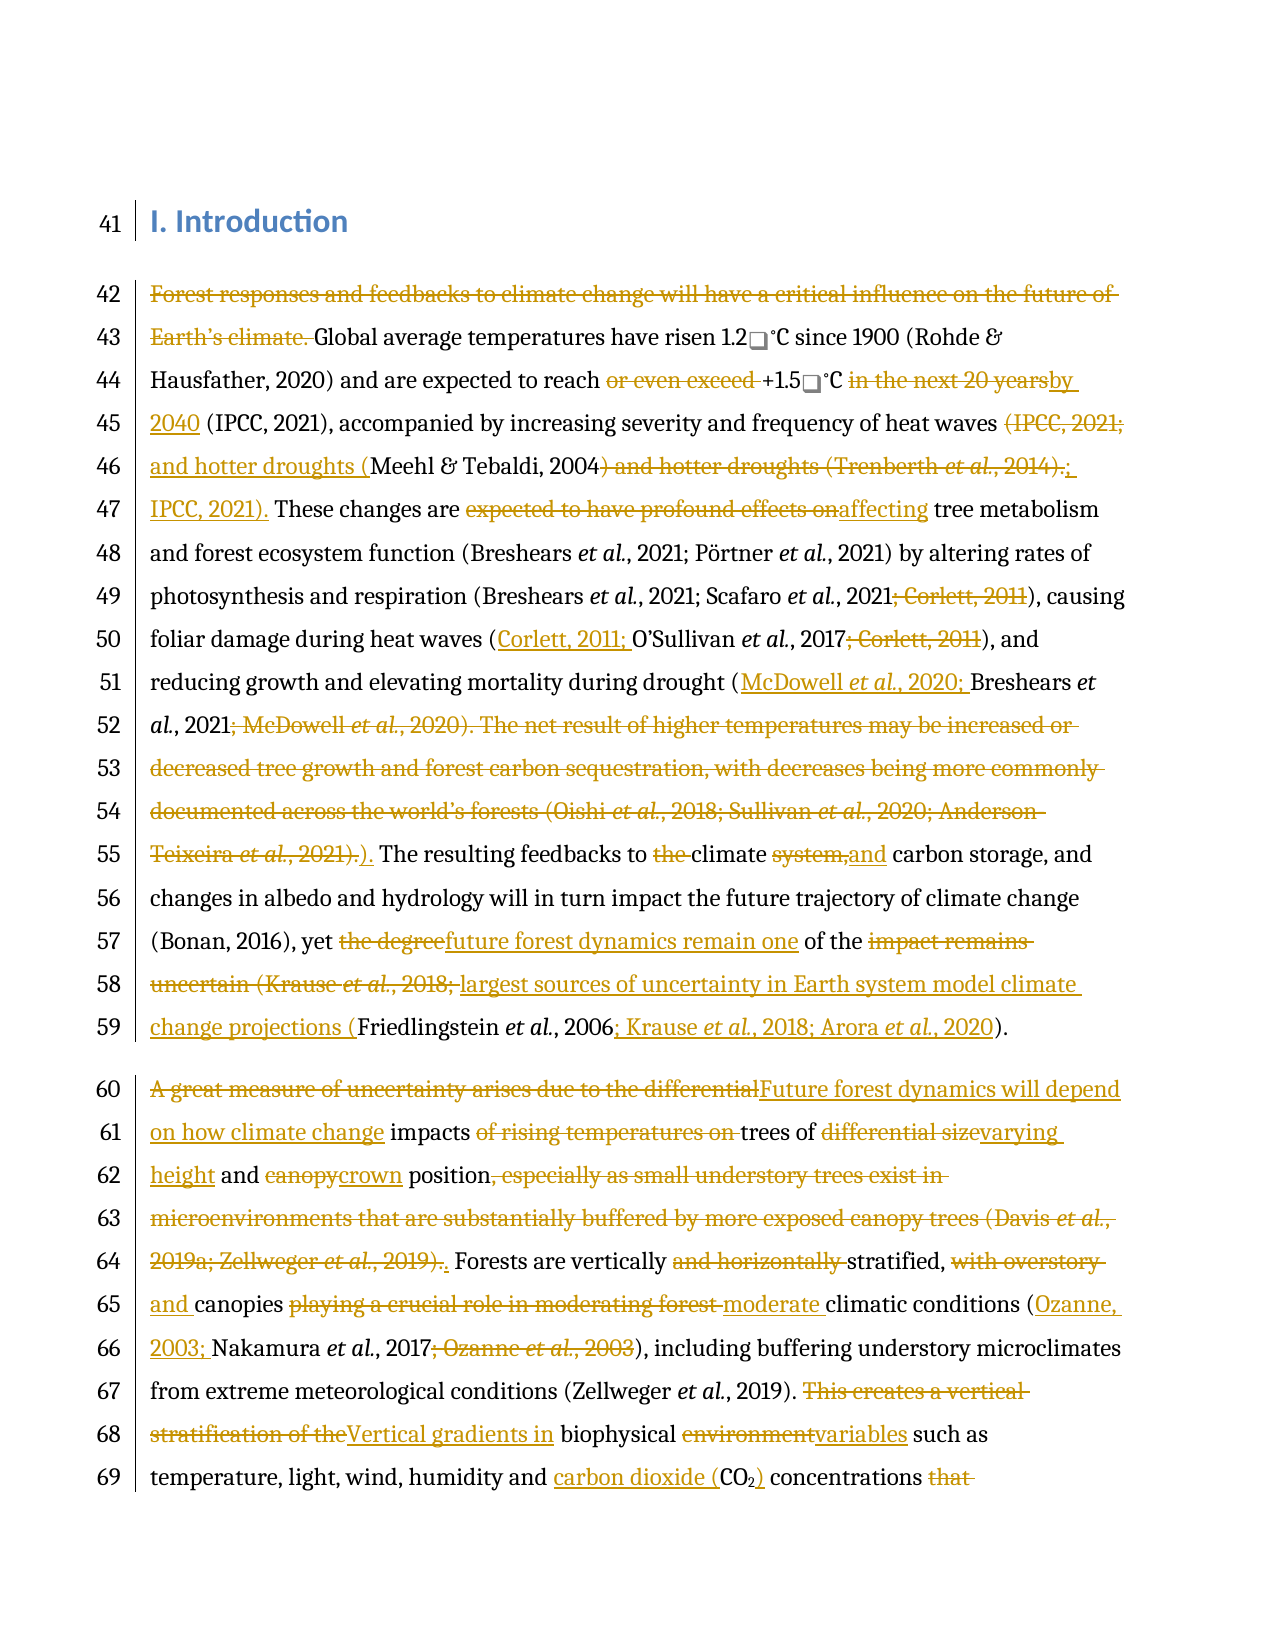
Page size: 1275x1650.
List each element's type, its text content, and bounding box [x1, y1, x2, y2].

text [150, 1075, 1125, 1492]
text Global average temperatures have risen 1.2C since 1900 (Rohde & Hausfather, 2020) and are expected to reach +1.5C (IPCC, 2021), accompanied by increasing severity and frequency of heat waves Meehl & Tebaldi, 2004 These changes are tree metabolism and forest ecosystem function (Breshears et al., 2021; Pörtner et al., 2021) by altering rates of photosynthesis and respiration (Breshears et al., 2021; Scafaro et al., 2021), causing foliar damage during heat waves (O’Sullivan et al., 2017), and reducing growth and elevating mortality during drought (Breshears et al., 2021 The resulting feedbacks to climate carbon storage, and changes in albedo and hydrology will in turn impact the future trajectory of climate change (Bonan, 2016), yet of the Friedlingstein et al., 2006). [150, 280, 1125, 1042]
subtitle I. Introduction [150, 200, 1125, 241]
